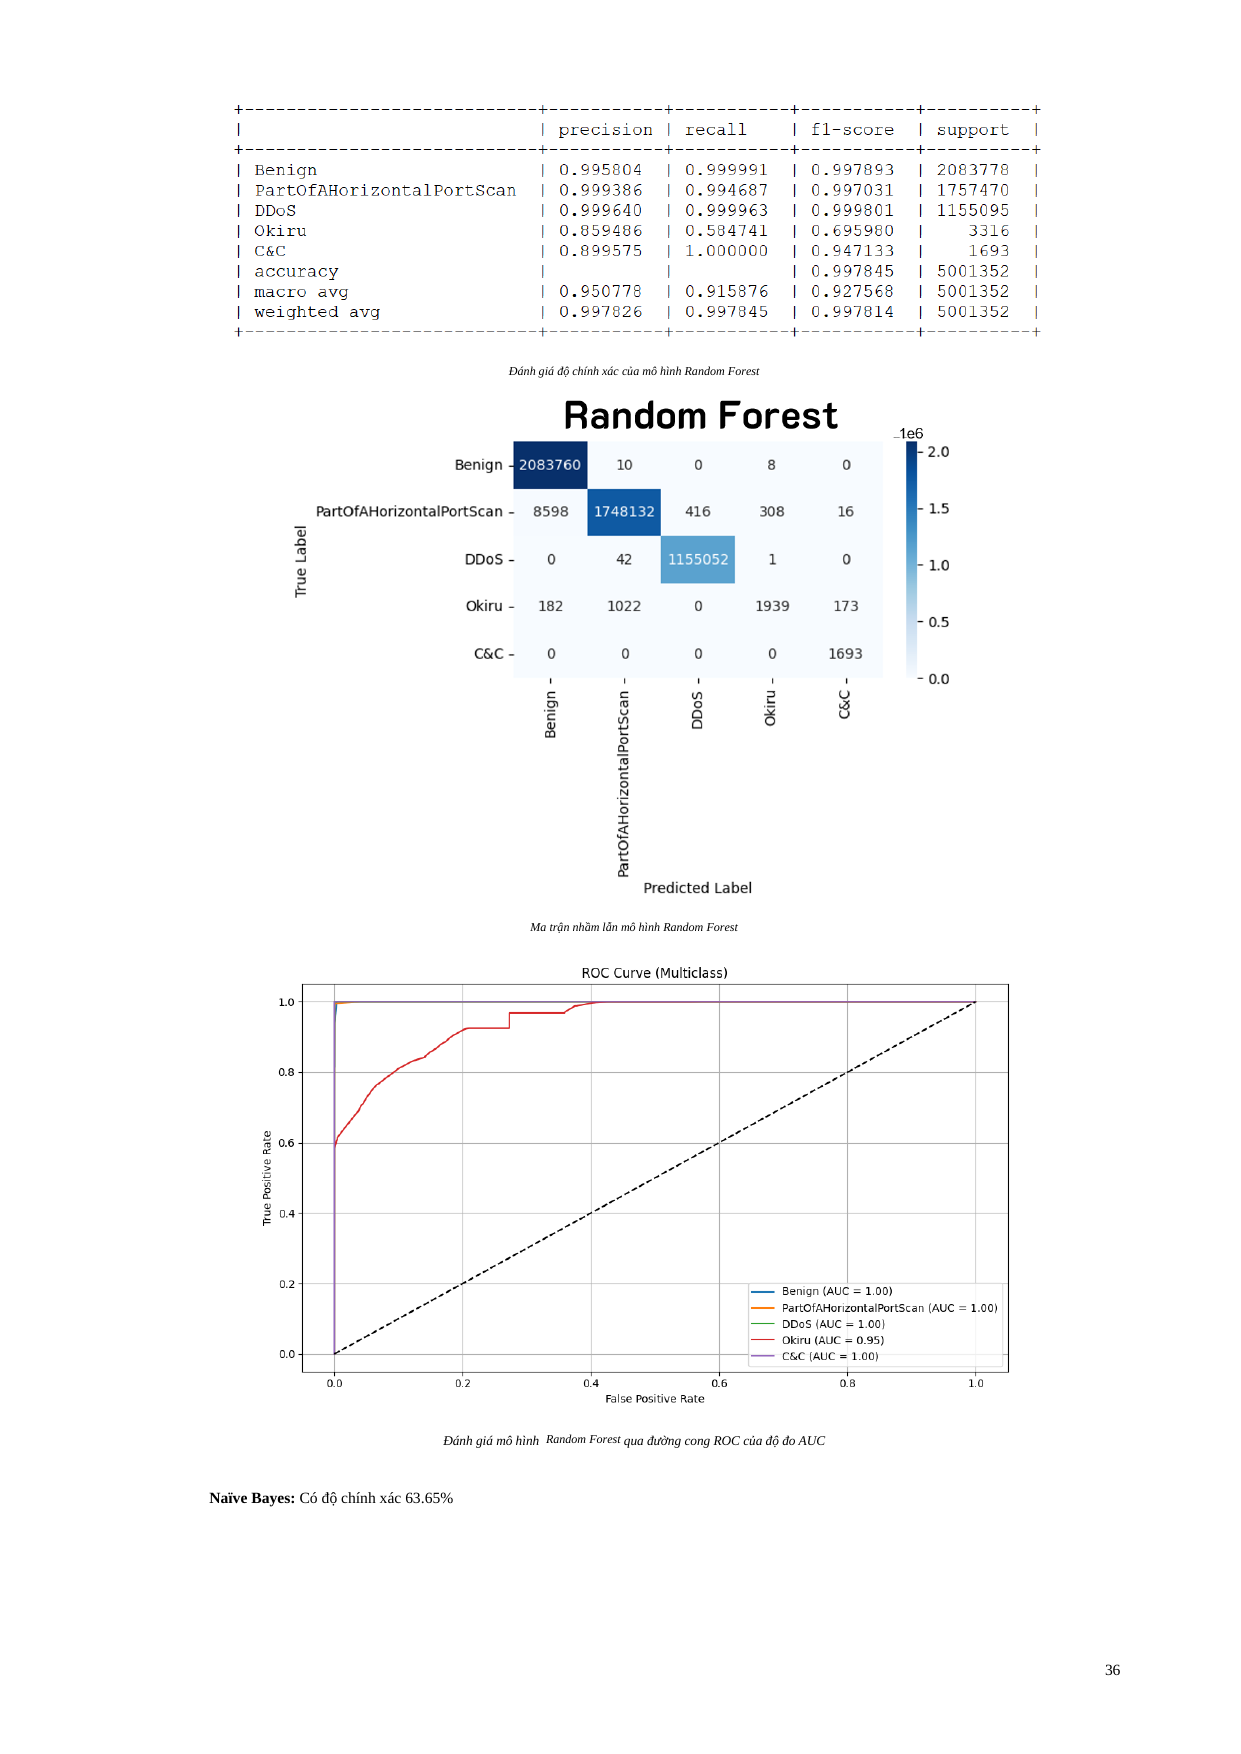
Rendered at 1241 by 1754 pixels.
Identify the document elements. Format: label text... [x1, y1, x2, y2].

text Naïve Bayes: Có độ chính xác 63.65% [150, 1475, 1120, 1506]
picture [251, 955, 1019, 1416]
picture [280, 378, 990, 911]
picture [221, 93, 1049, 349]
text Đánh giá mô hình Random Forest qua đường cong ROC của độ đo AUC [150, 1422, 1120, 1448]
text Ma trận nhầm lẫn mô hình Random Forest [150, 910, 1120, 934]
text Đánh giá độ chính xác của mô hình Random Forest [150, 354, 1120, 378]
